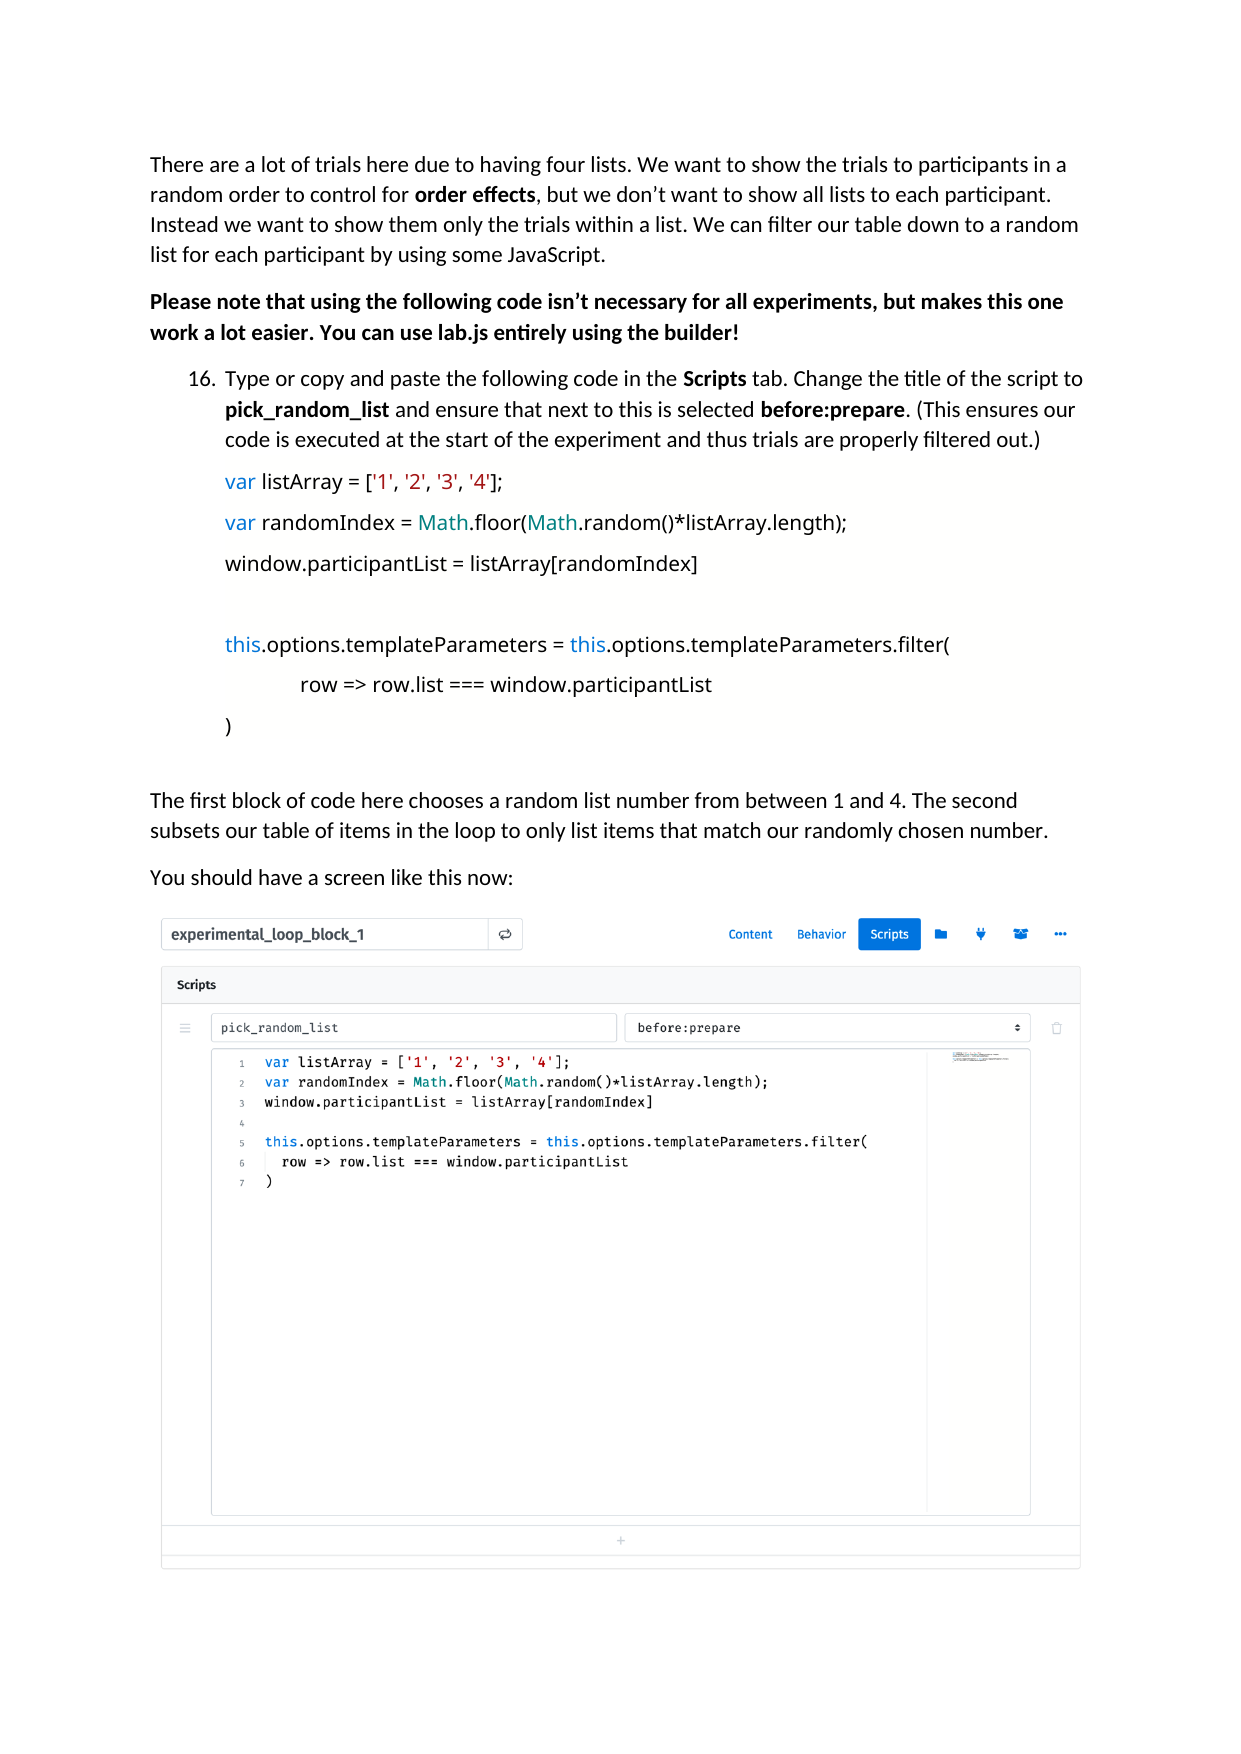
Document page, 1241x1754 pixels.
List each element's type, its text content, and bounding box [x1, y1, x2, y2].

list ) [225, 699, 1090, 739]
text Please note that using the following code isn’t necessary for all experiments, but makes this one work a lot easier. You can use lab.js entirely using the builder! [150, 287, 1090, 346]
list var randomIndex = Math.floor(Math.random()*listArray.length); [225, 496, 1090, 536]
list var listArray = ['1', '2', '3', '4']; [225, 455, 1090, 496]
list window.participantList = listArray[randomIndex] [225, 536, 1090, 577]
text The first block of code here chooses a random list number from between 1 and 4. The second subsets our table of items in the loop to only list items that match our randomly chosen number. [150, 786, 1090, 845]
text There are a lot of trials here due to having four lists. We want to show the trials to participants in a random order to control for order effects, but we don’t want to show all lists to each participant. Instead we want to show them only the trials within a list. We can filter our table down to a random list for each participant by using some JavaScript. [150, 150, 1090, 269]
picture [150, 910, 1091, 1580]
text You should have a screen like this now: [150, 863, 1090, 892]
list row => row.list === window.participantList [225, 658, 1090, 699]
list this.options.templateParameters = this.options.templateParameters.filter( [225, 618, 1090, 658]
list Type or copy and paste the following code in the Scripts tab. Change the title of the script to pick_random_list and ensure that next to this is selected before:prepare. (This ensures our code is executed at the start of the experiment and thus trials are properly filtered out.) [187, 364, 1090, 453]
